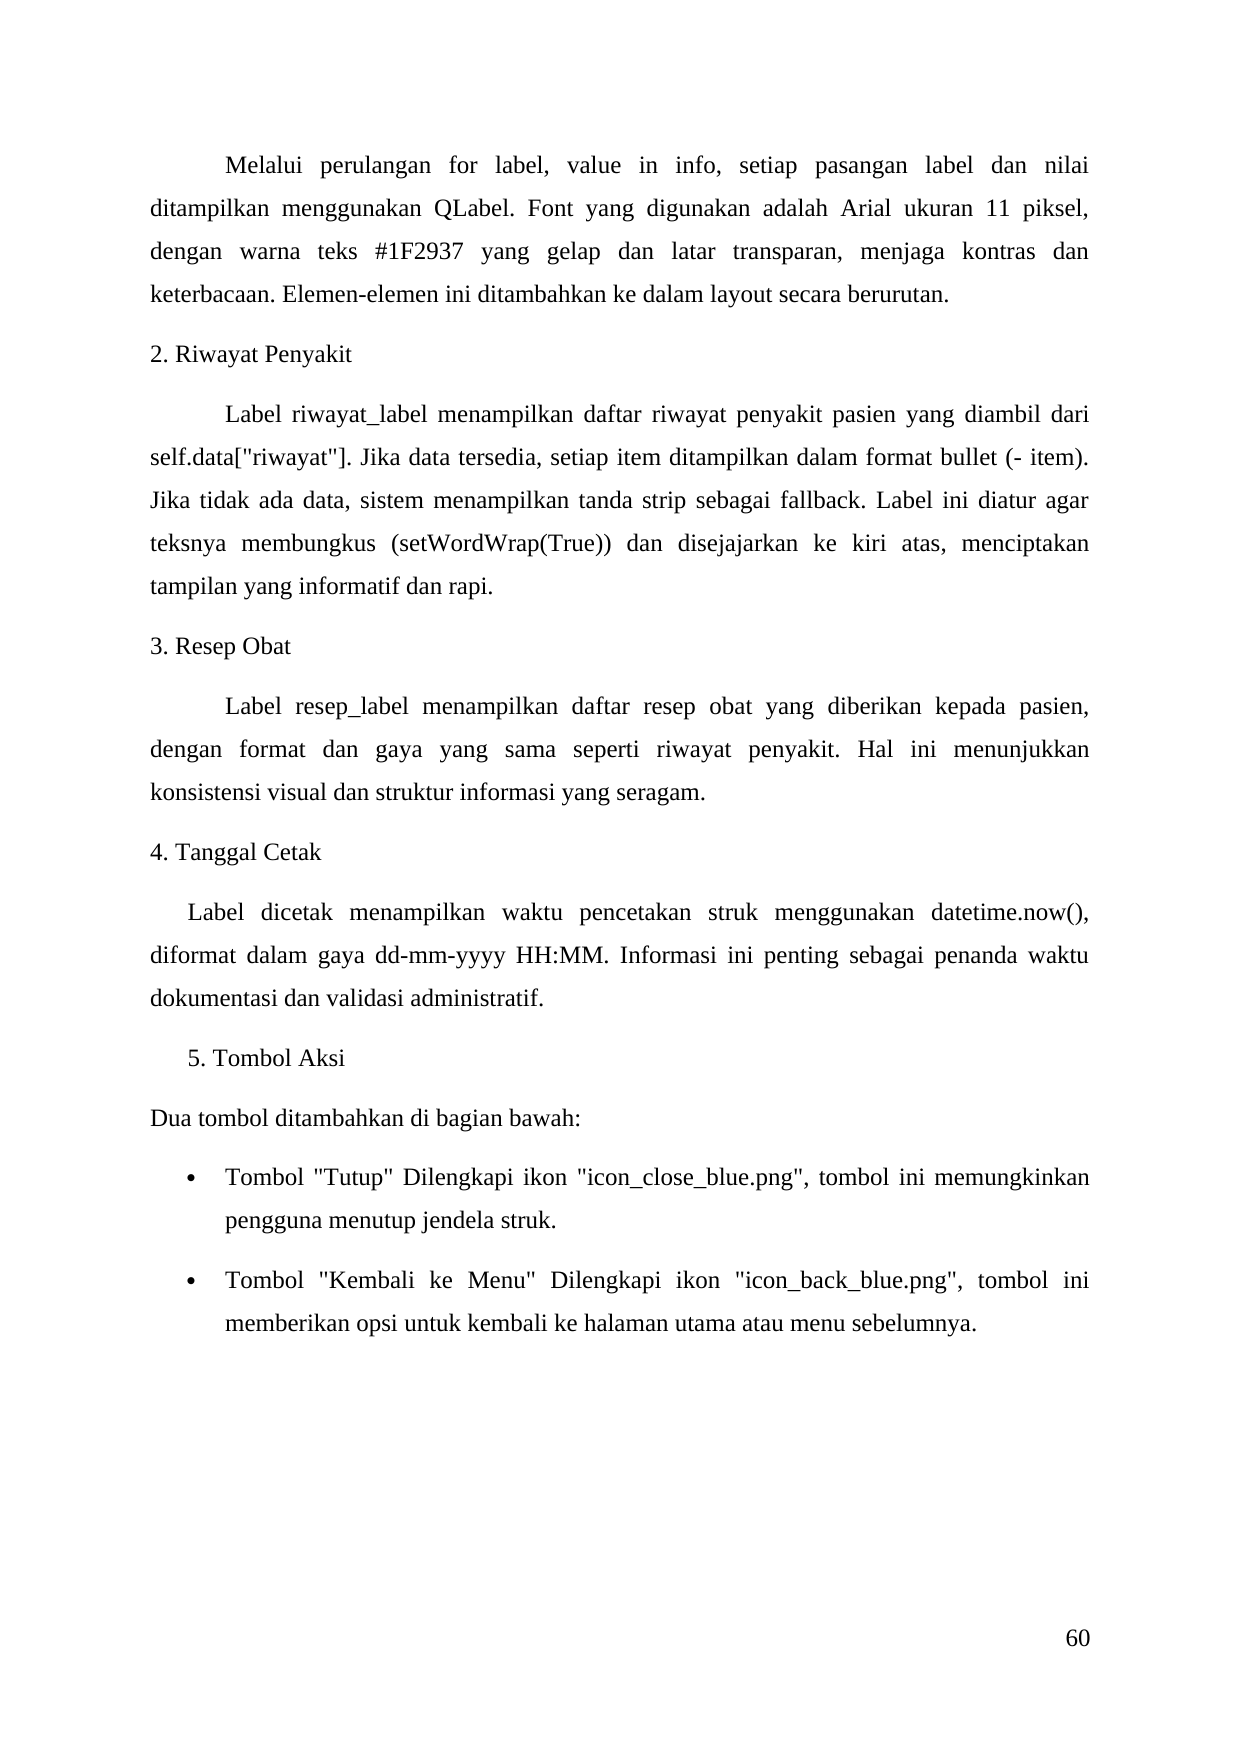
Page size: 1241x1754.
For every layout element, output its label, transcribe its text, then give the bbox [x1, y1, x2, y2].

text Melalui perulangan for label, value in info, setiap pasangan label dan nilai ditampilkan menggunakan QLabel. Font yang digunakan adalah Arial ukuran 11 piksel, dengan warna teks #1F2937 yang gelap dan latar transparan, menjaga kontras dan keterbacaan. Elemen-elemen ini ditambahkan ke dalam layout secara berurutan. [150, 150, 1090, 308]
text Dua tombol ditambahkan di bagian bawah: [150, 1103, 1090, 1131]
text 4. Tanggal Cetak [150, 837, 1090, 866]
text Label dicetak menampilkan waktu pencetakan struk menggunakan datetime.now(), diformat dalam gaya dd-mm-yyyy HH:MM. Informasi ini penting sebagai penanda waktu dokumentasi dan validasi administratif. [150, 897, 1090, 1012]
text 5. Tombol Aksi [187, 1043, 1090, 1072]
text Label resep_label menampilkan daftar resep obat yang diberikan kepada pasien, dengan format dan gaya yang sama seperti riwayat penyakit. Hal ini menunjukkan konsistensi visual dan struktur informasi yang seragam. [150, 691, 1090, 806]
text 3. Resep Obat [150, 631, 1090, 660]
text 2. Riwayat Penyakit [150, 339, 1090, 368]
list Tombol "Kembali ke Menu" Dilengkapi ikon "icon_back_blue.png", tombol ini memberikan opsi untuk kembali ke halaman utama atau menu sebelumnya. [187, 1265, 1090, 1337]
text Label riwayat_label menampilkan daftar riwayat penyakit pasien yang diambil dari self.data["riwayat"]. Jika data tersedia, setiap item ditampilkan dalam format bullet (- item). Jika tidak ada data, sistem menampilkan tanda strip sebagai fallback. Label ini diatur agar teksnya membungkus (setWordWrap(True)) dan disejajarkan ke kiri atas, menciptakan tampilan yang informatif dan rapi. [150, 399, 1090, 600]
list Tombol "Tutup" Dilengkapi ikon "icon_close_blue.png", tombol ini memungkinkan pengguna menutup jendela struk. [187, 1162, 1090, 1234]
